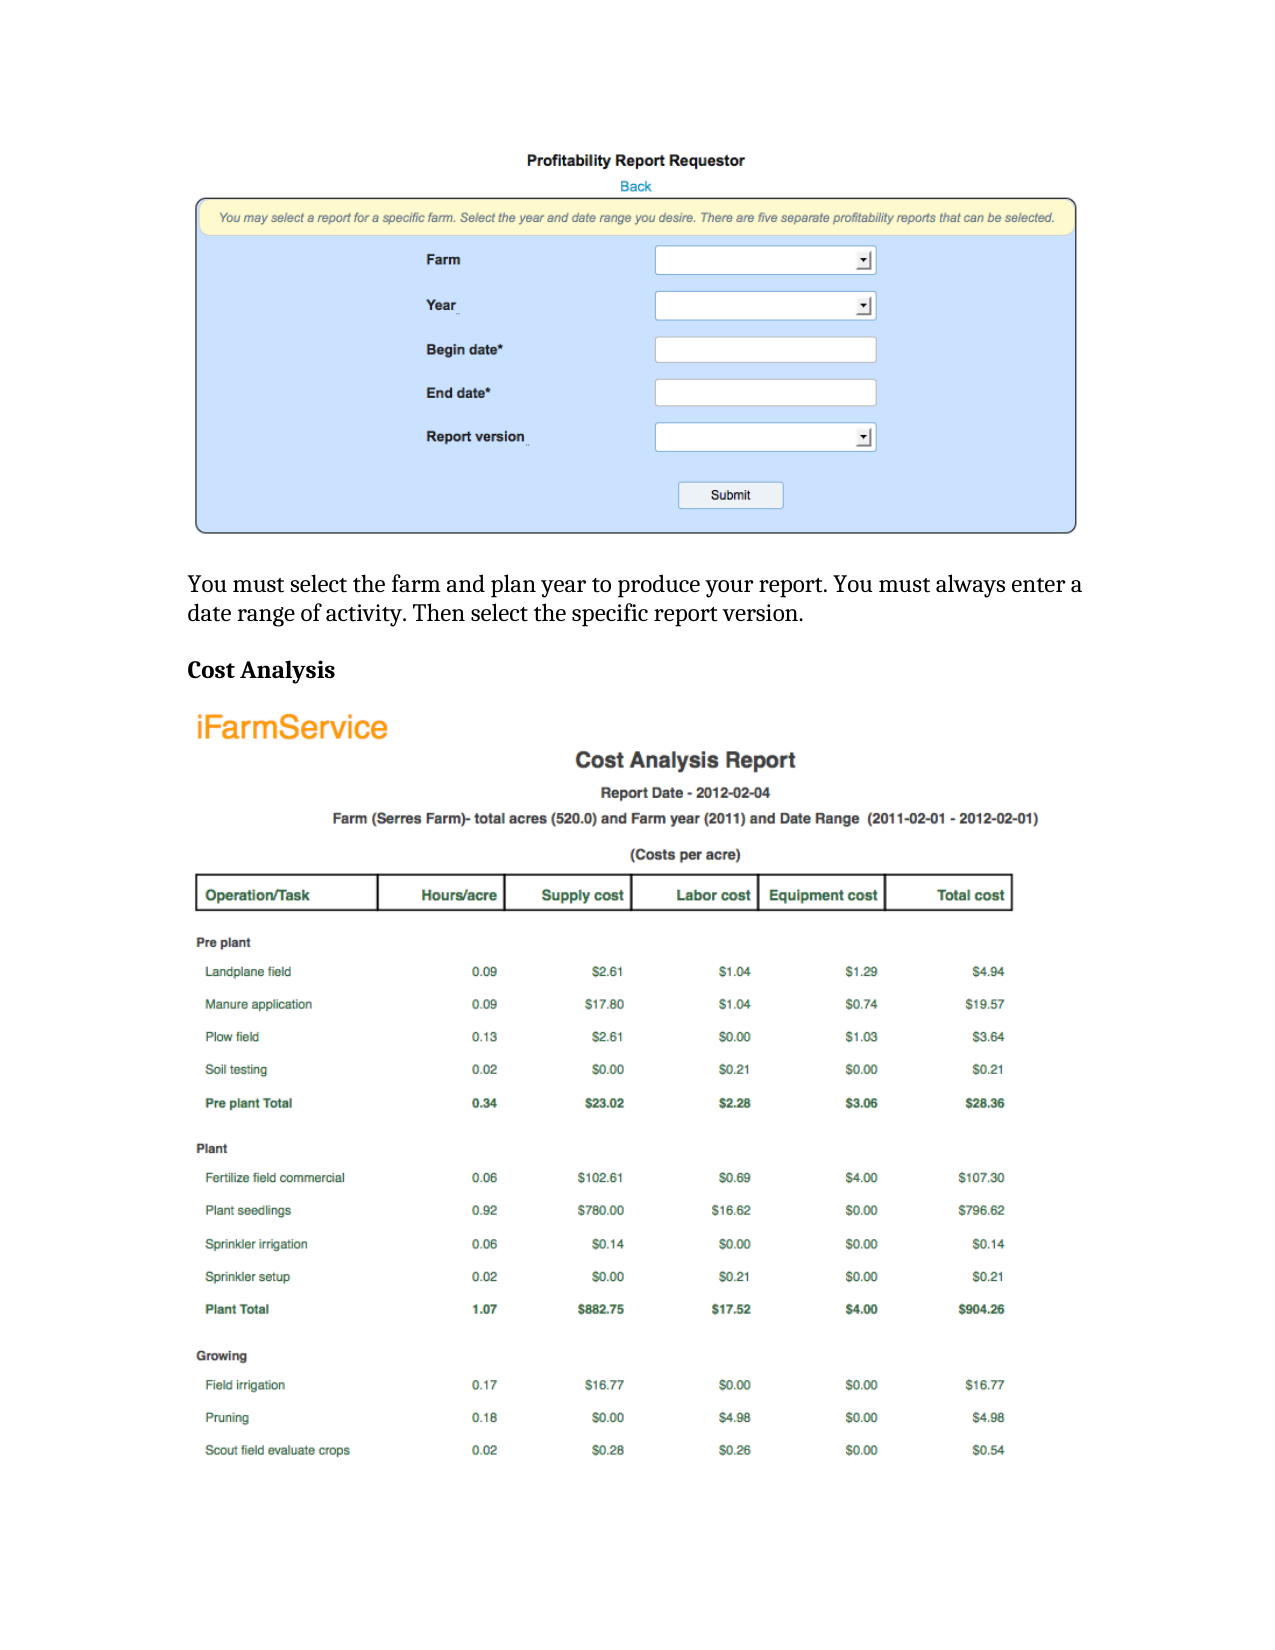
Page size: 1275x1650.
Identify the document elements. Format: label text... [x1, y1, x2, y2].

text Cost Analysis [187, 656, 1087, 685]
text You must select the farm and plan year to produce your report. You must always enter a date range of activity. Then select the specific report version. [187, 570, 1087, 628]
picture [187, 713, 1050, 1464]
picture [187, 150, 1088, 542]
